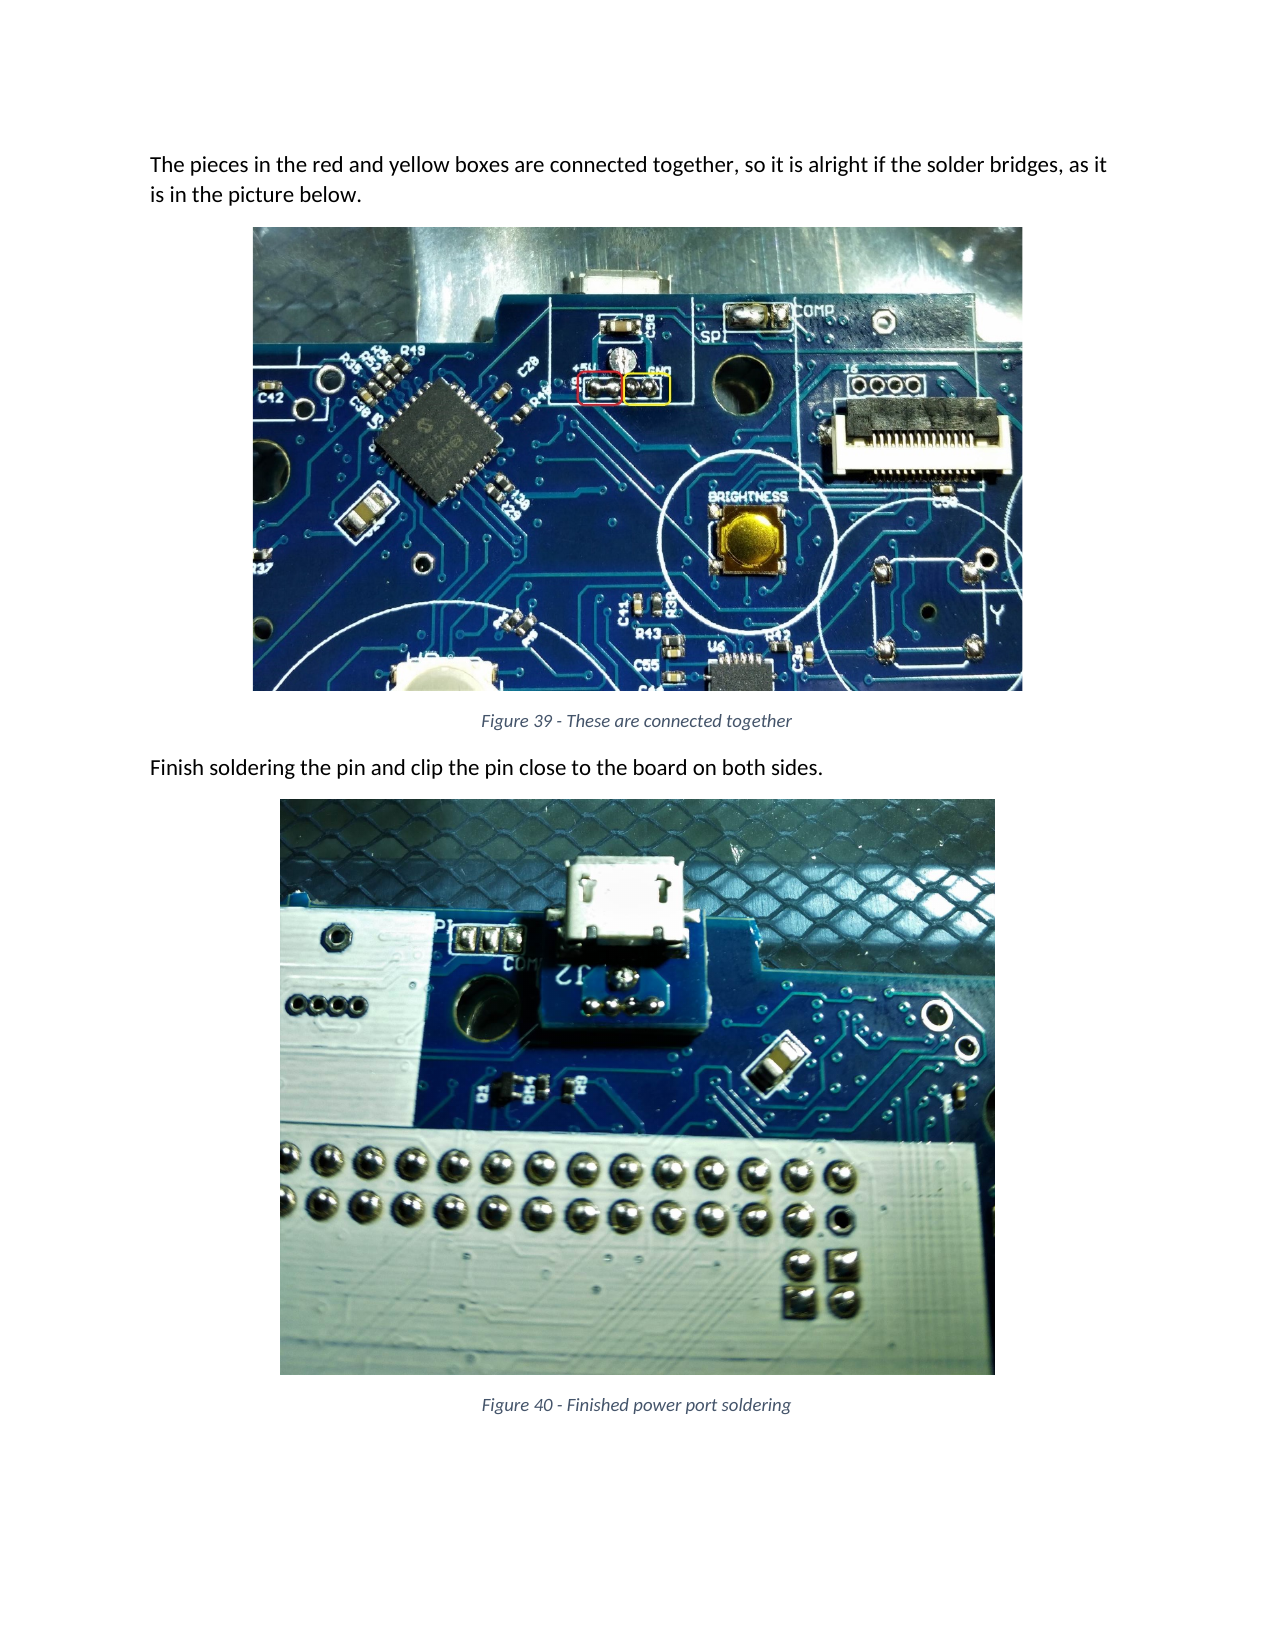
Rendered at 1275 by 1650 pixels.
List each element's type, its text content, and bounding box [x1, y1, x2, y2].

picture [280, 799, 995, 1375]
picture [252, 227, 1023, 691]
text Figure 39 - These are connected together [150, 709, 1125, 732]
text Finish soldering the pin and clip the pin close to the board on both sides. [150, 753, 1125, 781]
text Figure 40 - Finished power port soldering [150, 1393, 1125, 1416]
text The pieces in the red and yellow boxes are connected together, so it is alright if the solder bridges, as it is in the picture below. [150, 150, 1125, 208]
